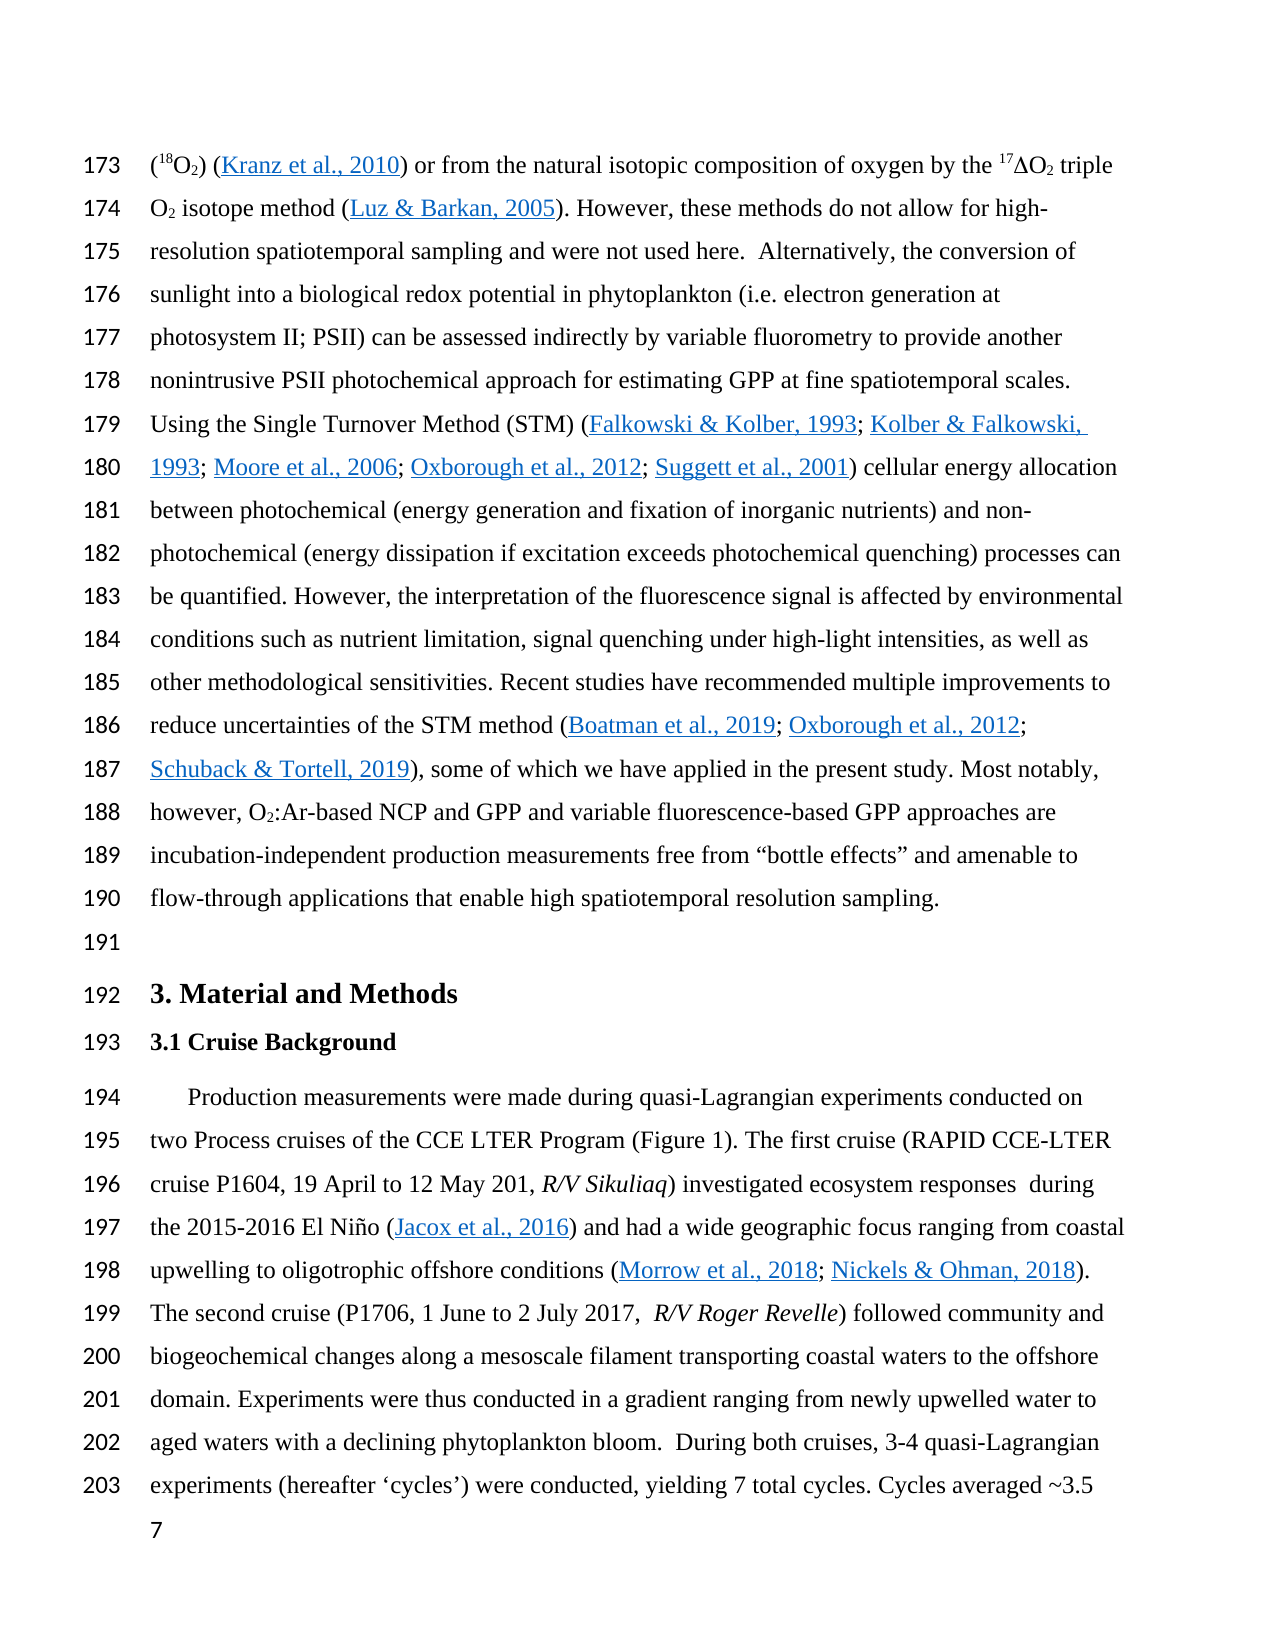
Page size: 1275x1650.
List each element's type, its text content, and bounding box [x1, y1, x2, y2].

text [150, 1082, 1125, 1499]
text 3.1 Cruise Background [150, 1027, 1125, 1056]
text 3. Material and Methods [150, 977, 1125, 1010]
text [150, 150, 1125, 912]
